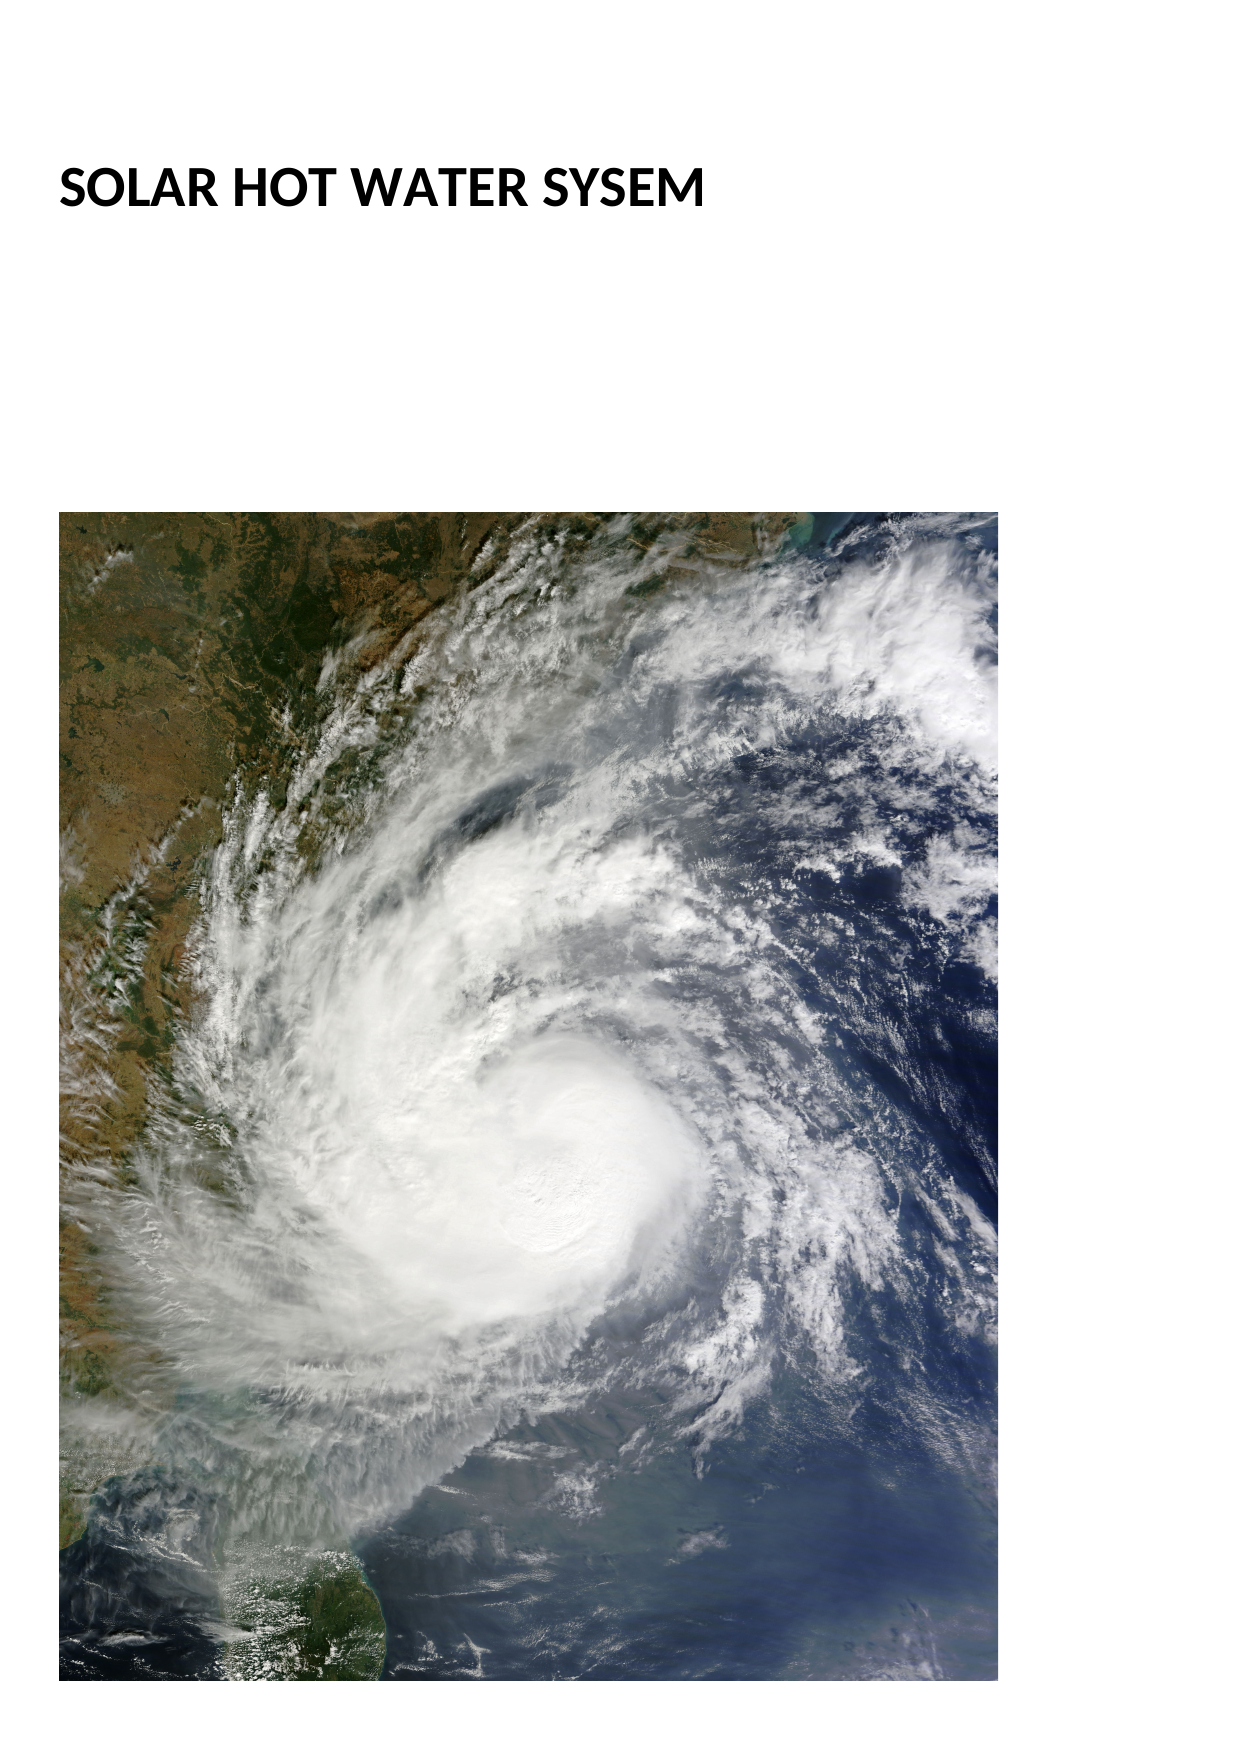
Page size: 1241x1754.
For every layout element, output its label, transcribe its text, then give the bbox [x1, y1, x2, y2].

picture [59, 512, 999, 1681]
text SOLAR HOT WATER SYSEM [59, 150, 1181, 221]
